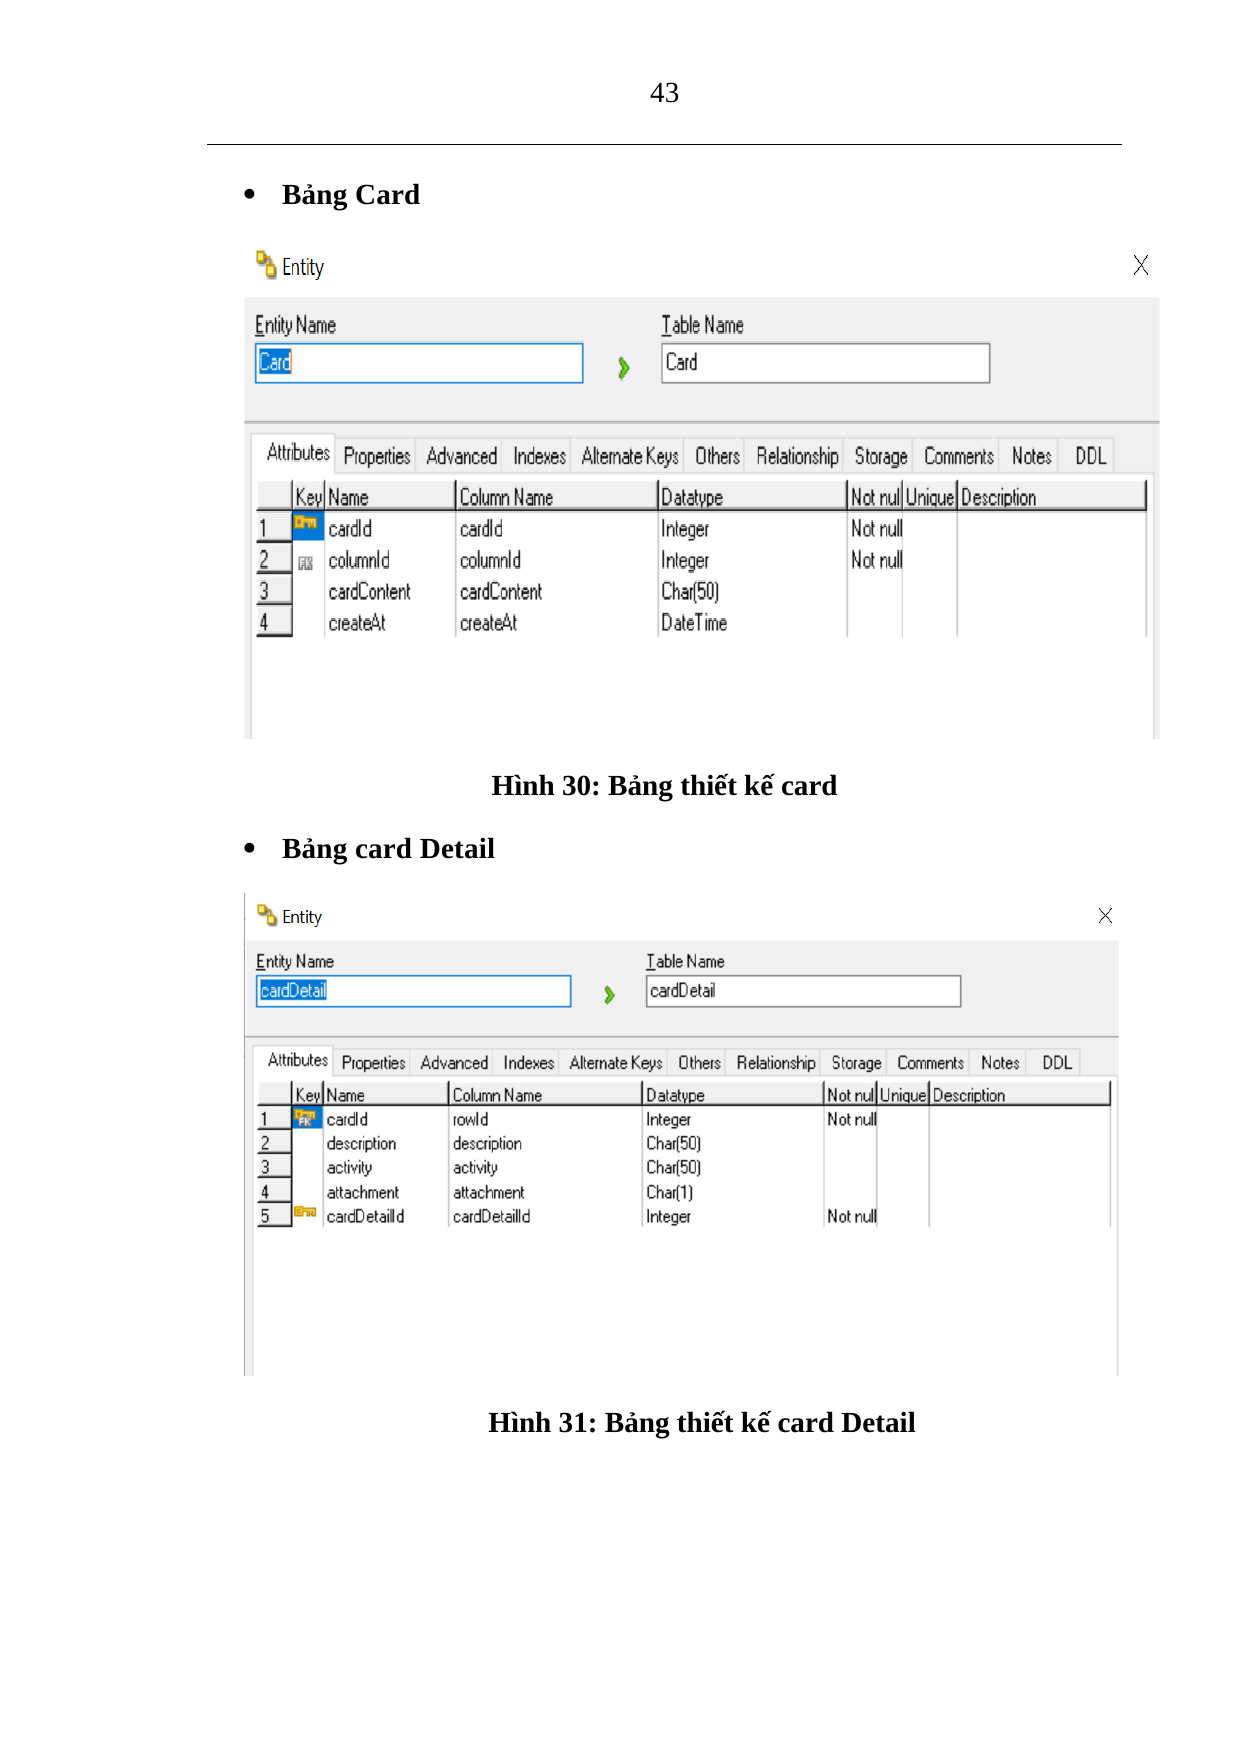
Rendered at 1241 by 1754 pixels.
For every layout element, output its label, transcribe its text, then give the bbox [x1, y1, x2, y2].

list Bảng Card [244, 177, 1122, 211]
list Bảng card Detail [244, 831, 1122, 864]
text Hình 31: Bảng thiết kế card Detail [207, 1405, 1122, 1439]
picture [244, 893, 1119, 1376]
picture [244, 240, 1160, 739]
text Hình 30: Bảng thiết kế card [207, 768, 1122, 801]
